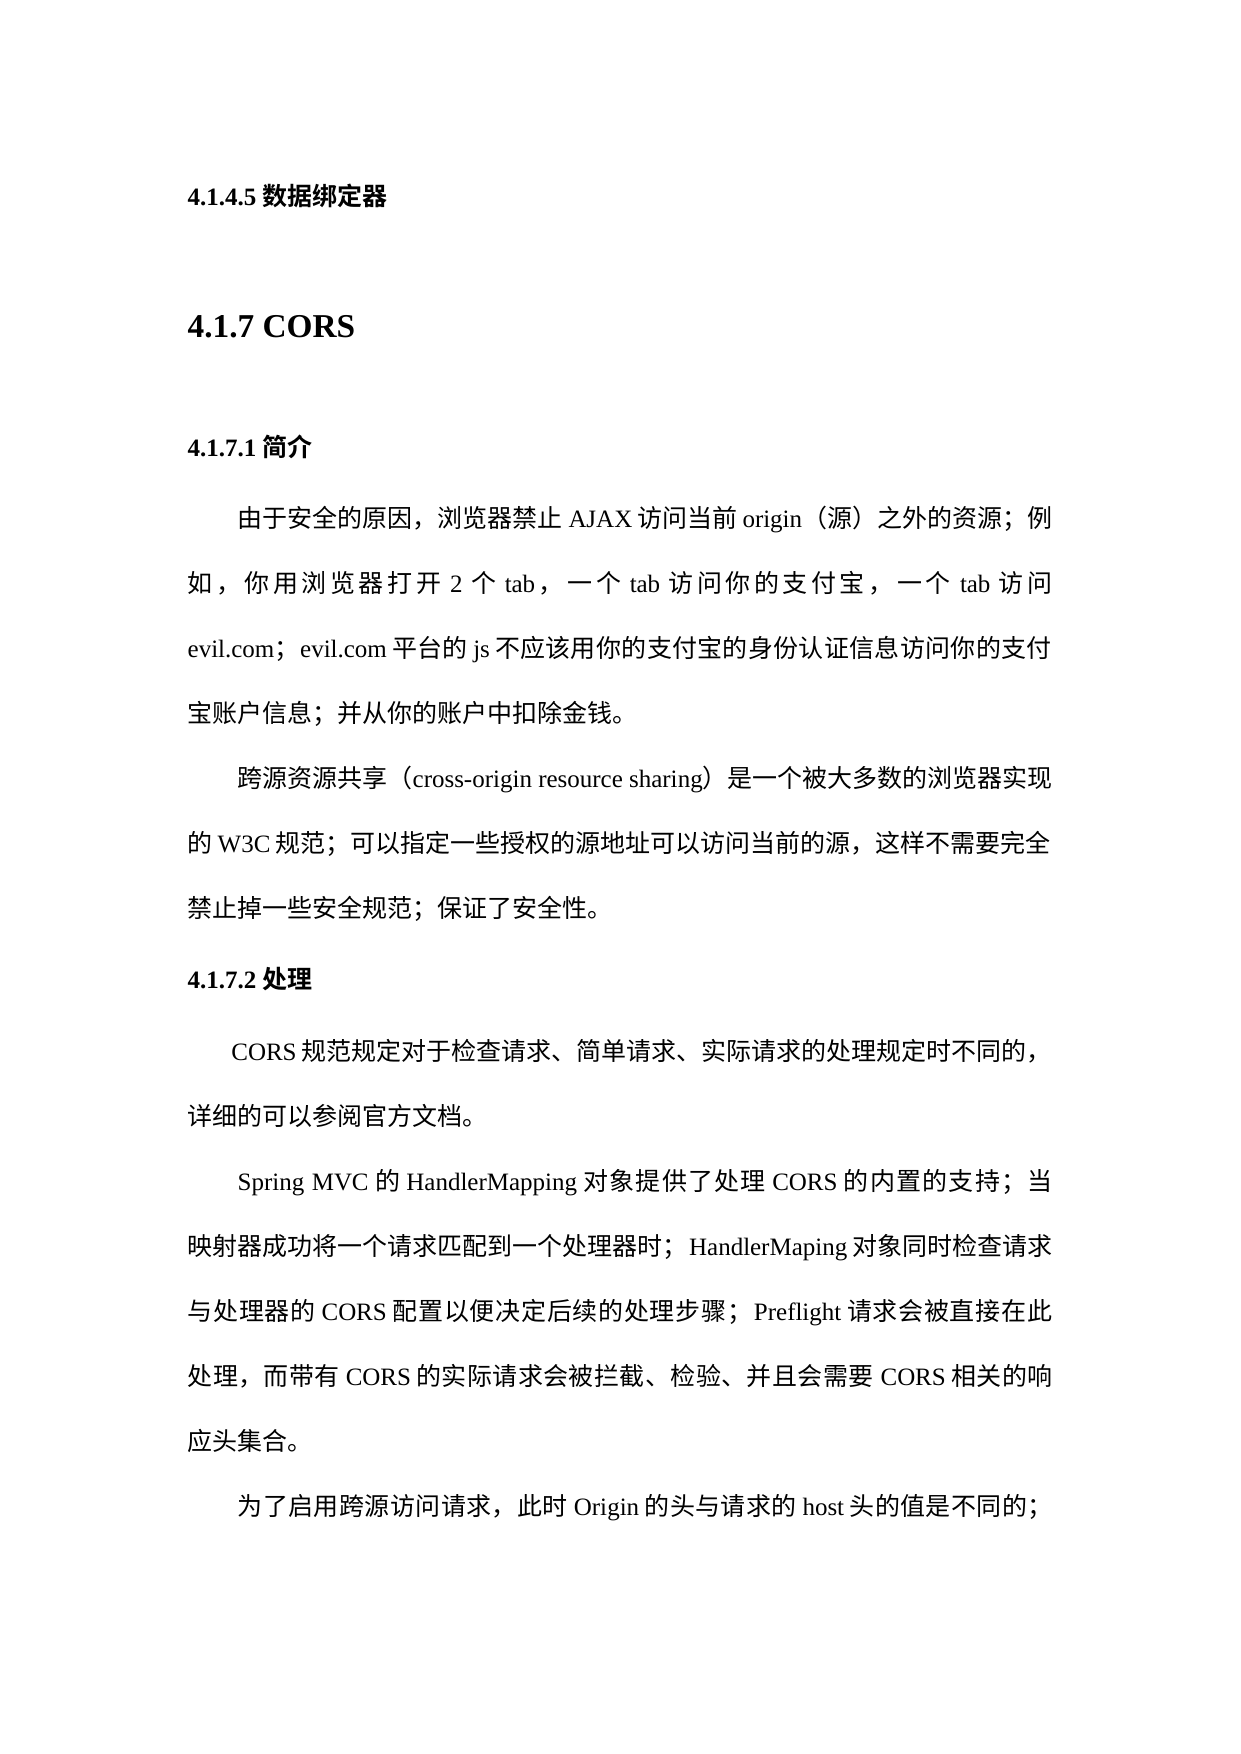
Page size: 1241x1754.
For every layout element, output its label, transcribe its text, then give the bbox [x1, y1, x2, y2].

subtitle 4.1.7 CORS [187, 293, 1053, 358]
text Spring MVC的HandlerMapping对象提供了处理CORS的内置的支持；当映射器成功将一个请求匹配到一个处理器时；HandlerMaping对象同时检查请求与处理器的CORS配置以便决定后续的处理步骤；Preflight请求会被直接在此处理，而带有CORS的实际请求会被拦截、检验、并且会需要CORS相关的响应头集合。 [187, 1147, 1053, 1472]
text CORS规范规定对于检查请求、简单请求、实际请求的处理规定时不同的，详细的可以参阅官方文档。 [187, 1017, 1053, 1147]
subtitle 4.1.7.2 处理 [187, 945, 1053, 1010]
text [187, 1472, 1053, 1537]
subtitle 4.1.7.1 简介 [187, 413, 1053, 478]
text 跨源资源共享（cross-origin resource sharing）是一个被大多数的浏览器实现的W3C规范；可以指定一些授权的源地址可以访问当前的源，这样不需要完全禁止掉一些安全规范；保证了安全性。 [187, 744, 1053, 939]
text 由于安全的原因，浏览器禁止AJAX访问当前origin（源）之外的资源；例如，你用浏览器打开2个tab，一个tab访问你的支付宝，一个tab访问evil.com；evil.com平台的js不应该用你的支付宝的身份认证信息访问你的支付宝账户信息；并从你的账户中扣除金钱。 [187, 484, 1053, 744]
subtitle 4.1.4.5 数据绑定器 [187, 162, 1053, 227]
